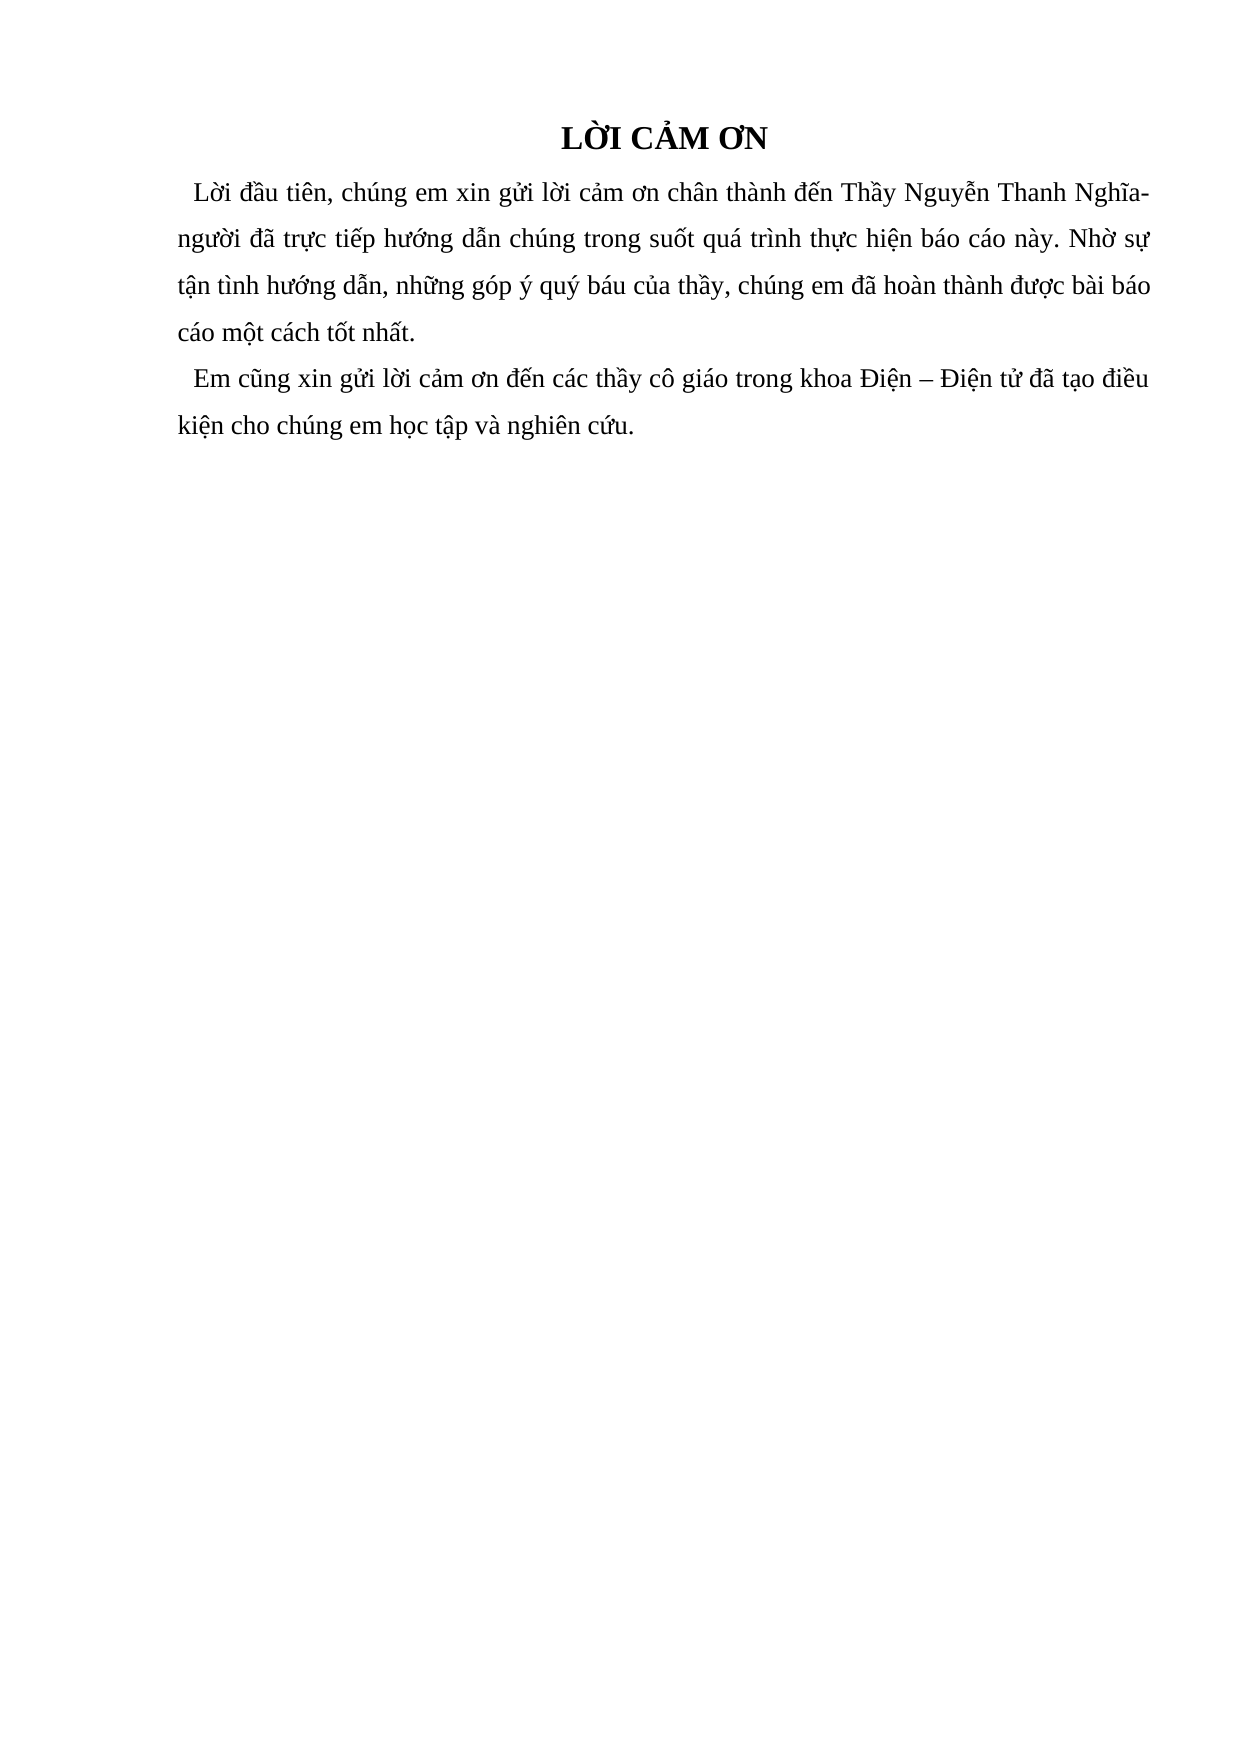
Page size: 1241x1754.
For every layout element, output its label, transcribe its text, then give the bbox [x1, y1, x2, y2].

text Em cũng xin gửi lời cảm ơn đến các thầy cô giáo trong khoa Điện – Điện tử đã tạo điều kiện cho chúng em học tập và nghiên cứu. [177, 362, 1152, 440]
text Lời đầu tiên, chúng em xin gửi lời cảm ơn chân thành đến Thầy Nguyễn Thanh Nghĩa- người đã trực tiếp hướng dẫn chúng trong suốt quá trình thực hiện báo cáo này. Nhờ sự tận tình hướng dẫn, những góp ý quý báu của thầy, chúng em đã hoàn thành được bài báo cáo một cách tốt nhất. [177, 176, 1152, 347]
text LỜI CẢM ƠN [177, 118, 1152, 156]
